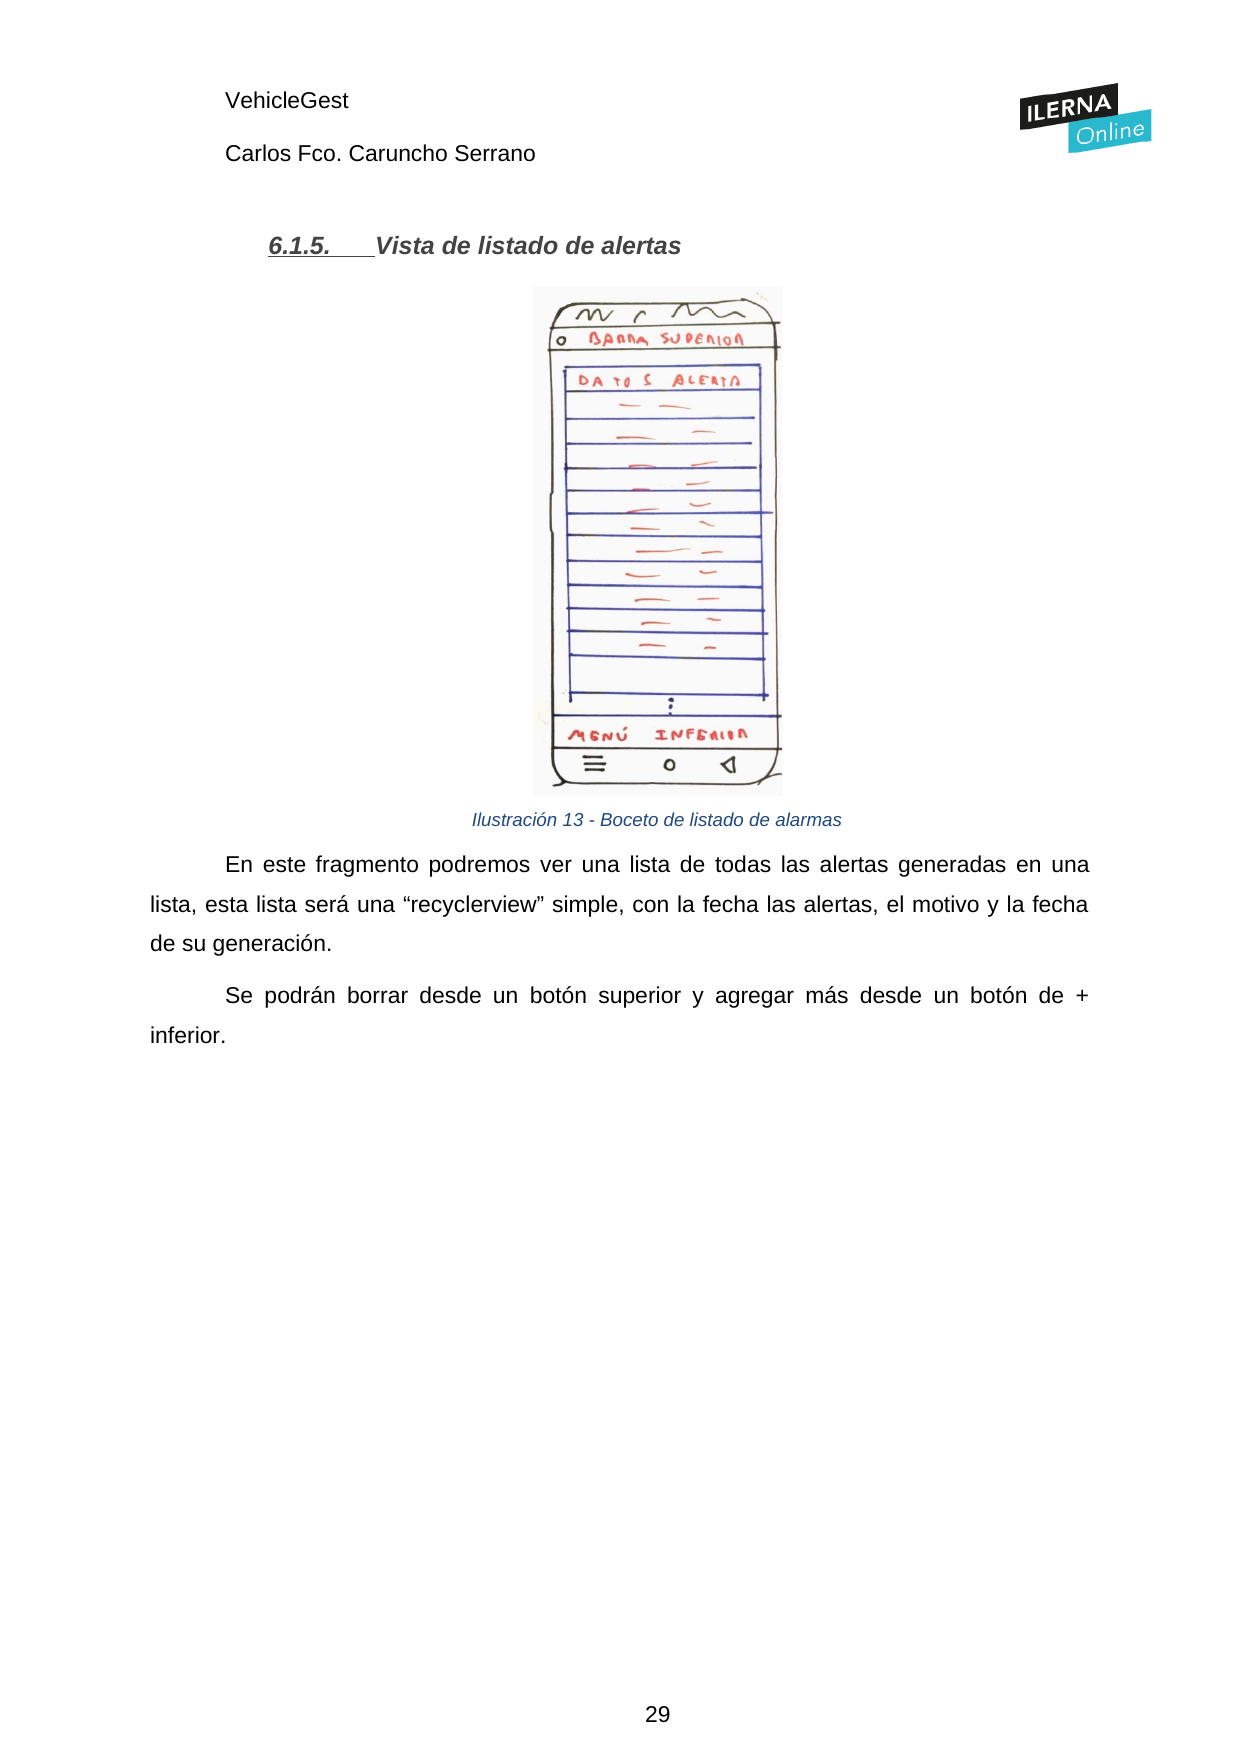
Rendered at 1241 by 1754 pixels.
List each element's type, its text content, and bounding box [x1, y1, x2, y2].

picture [1020, 83, 1152, 153]
text Se podrán borrar desde un botón superior y agregar más desde un botón de + inferior. [150, 982, 1090, 1048]
text Ilustración 13 - Boceto de listado de alarmas [150, 809, 1090, 831]
subtitle Vista de listado de alertas [268, 231, 1090, 260]
text En este fragmento podremos ver una lista de todas las alertas generadas en una lista, esta lista será una “recyclerview” simple, con la fecha las alertas, el motivo y la fecha de su generación. [150, 851, 1090, 957]
picture [533, 286, 783, 796]
